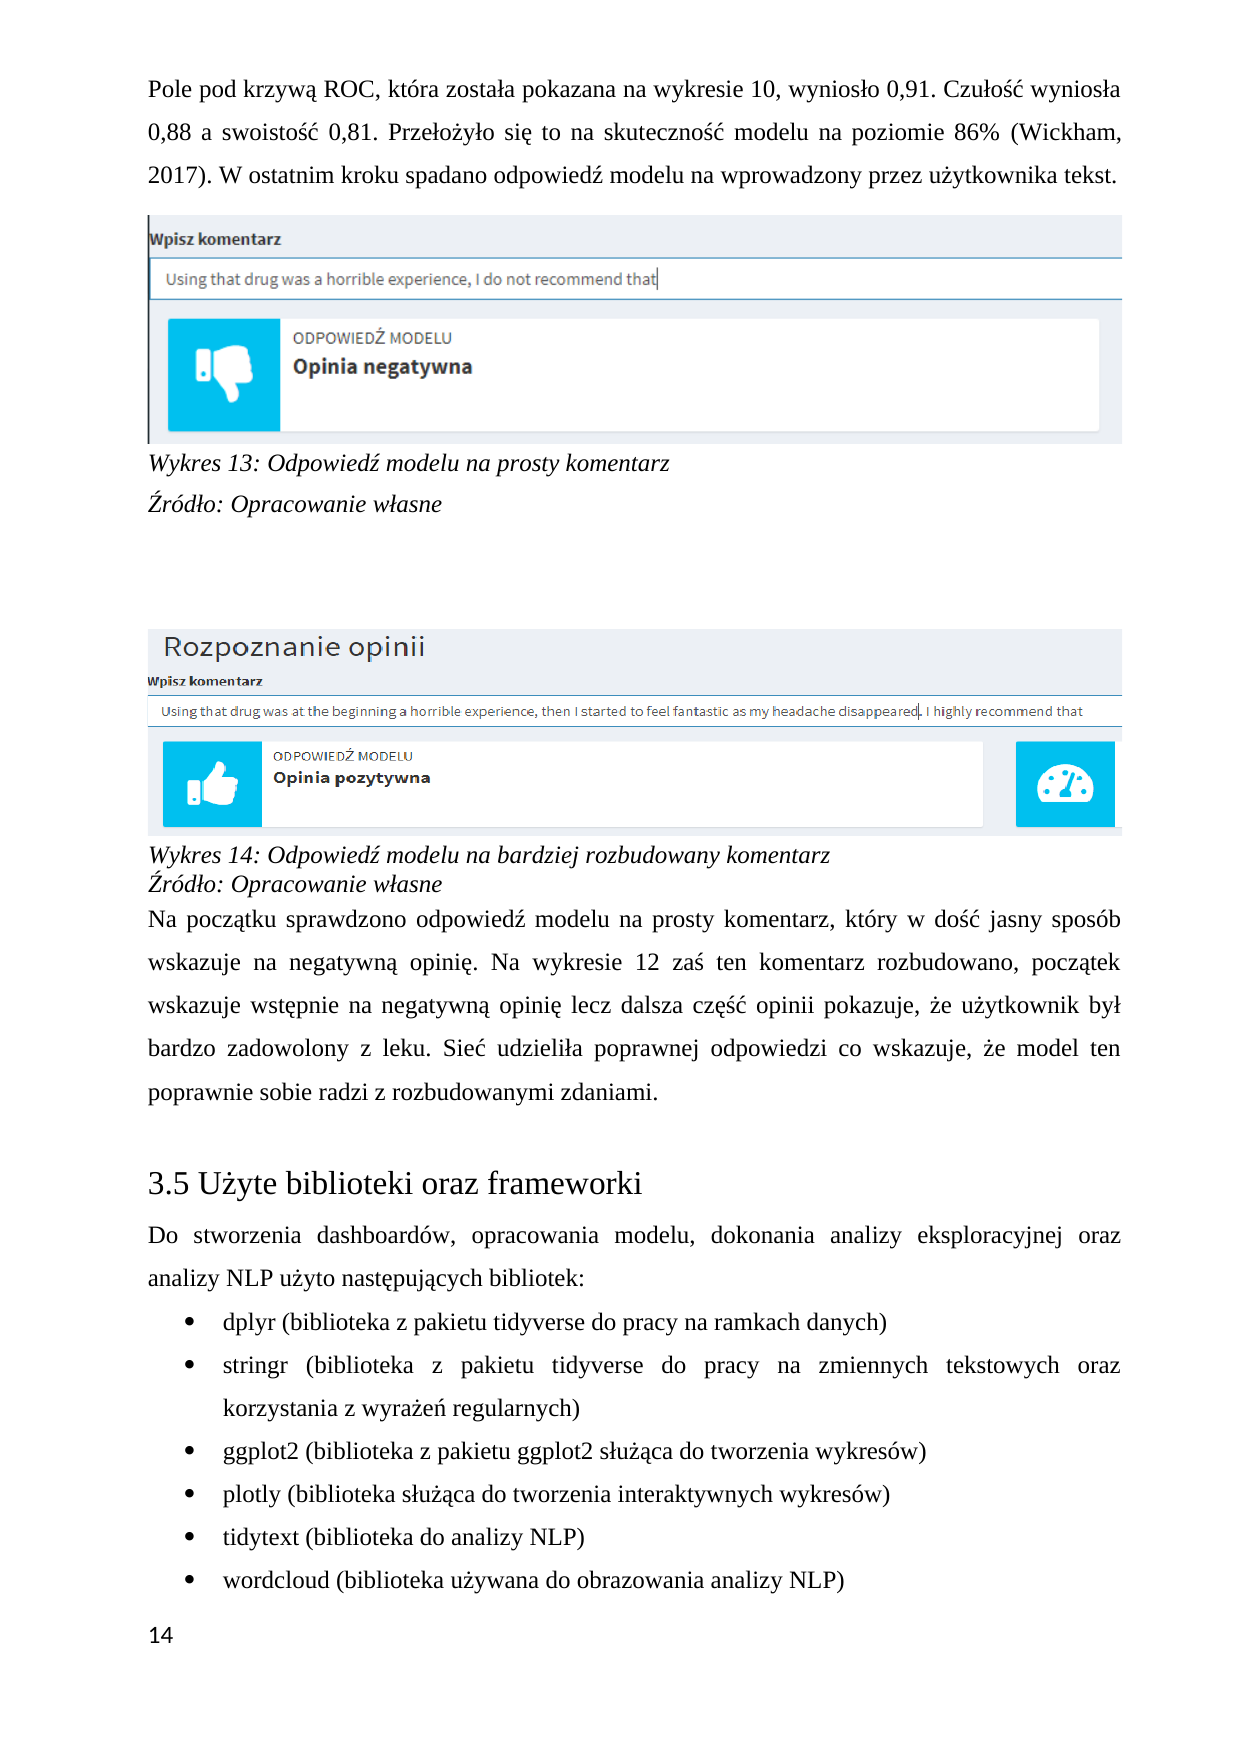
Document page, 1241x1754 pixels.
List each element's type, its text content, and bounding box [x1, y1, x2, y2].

list plotly (biblioteka służąca do tworzenia interaktywnych wykresów) [185, 1479, 1122, 1508]
text Wykres 13: Odpowiedź modelu na prosty komentarz [148, 444, 1122, 477]
picture [147, 215, 1123, 444]
list tidytext (biblioteka do analizy NLP) [185, 1522, 1122, 1551]
text Do stworzenia dashboardów, opracowania modelu, dokonania analizy eksploracyjnej oraz analizy NLP użyto następujących bibliotek: [148, 1220, 1122, 1292]
list ggplot2 (biblioteka z pakietu ggplot2 służąca do tworzenia wykresów) [185, 1436, 1122, 1465]
text Źródło: Opracowanie własne [148, 489, 1122, 518]
picture [147, 629, 1123, 836]
text 3.5 Użyte biblioteki oraz frameworki [148, 1163, 1122, 1201]
list stringr (biblioteka z pakietu tidyverse do pracy na zmiennych tekstowych oraz korzystania z wyrażeń regularnych) [185, 1350, 1122, 1422]
list wordcloud (biblioteka używana do obrazowania analizy NLP) [185, 1565, 1122, 1594]
list dplyr (biblioteka z pakietu tidyverse do pracy na ramkach danych) [185, 1307, 1122, 1335]
text Na początku sprawdzono odpowiedź modelu na prosty komentarz, który w dość jasny sposób wskazuje na negatywną opinię. Na wykresie 12 zaś ten komentarz rozbudowano, początek wskazuje wstępnie na negatywną opinię lecz dalsza część opinii pokazuje, że użytkownik był bardzo zadowolony z leku. Sieć udzieliła poprawnej odpowiedzi co wskazuje, że model ten poprawnie sobie radzi z rozbudowanymi zdaniami. [148, 836, 1122, 1105]
text Pole pod krzywą ROC, która została pokazana na wykresie 10, wyniosło 0,91. Czułość wyniosła 0,88 a swoistość 0,81. Przełożyło się to na skuteczność modelu na poziomie 86%. W ostatnim kroku spadano odpowiedź modelu na wprowadzony przez użytkownika tekst. [148, 74, 1122, 189]
